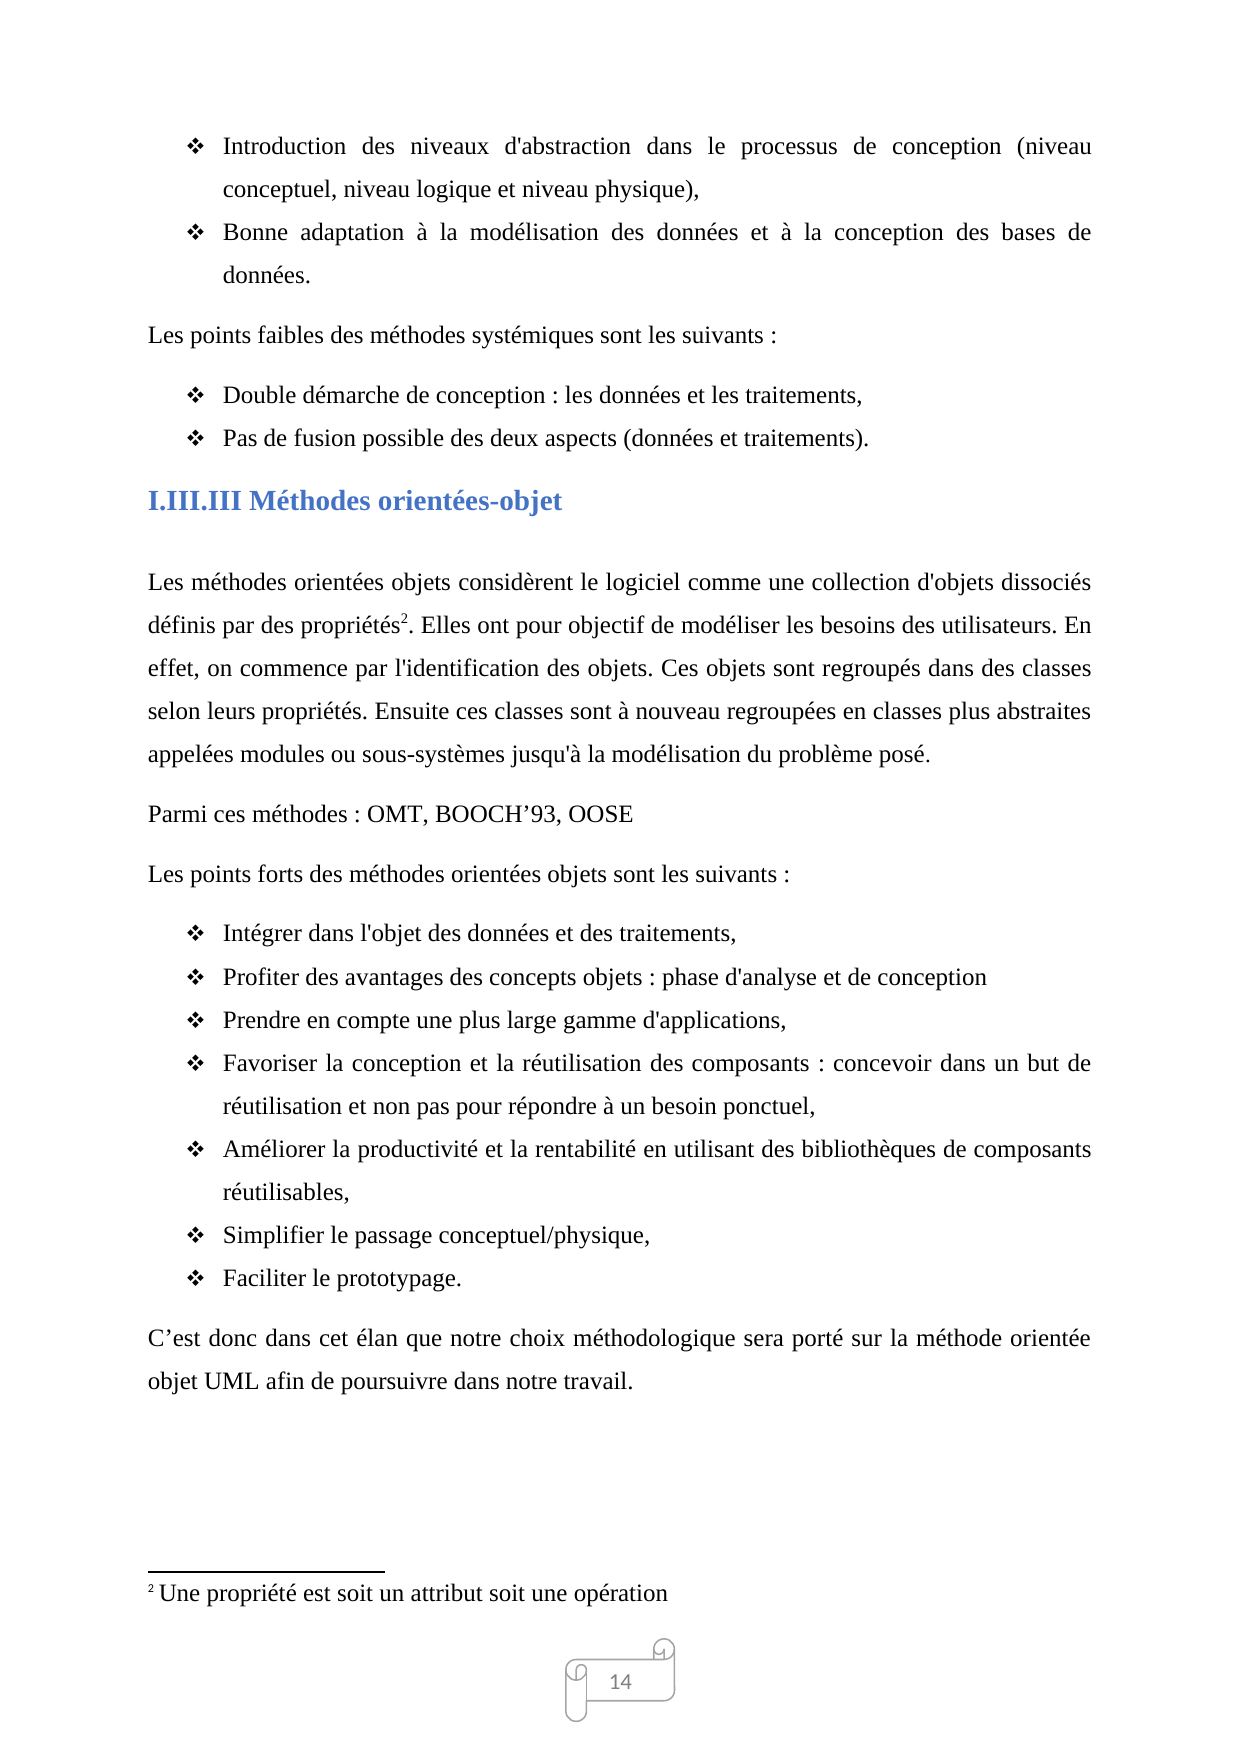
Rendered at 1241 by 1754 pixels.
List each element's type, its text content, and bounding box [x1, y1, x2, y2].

list Favoriser la conception et la réutilisation des composants : concevoir dans un but de réutilisation et non pas pour répondre à un besoin ponctuel, [185, 1048, 1093, 1120]
list Prendre en compte une plus large gamme d'applications, [185, 1005, 1093, 1033]
list Simplifier le passage conceptuel/physique, [185, 1220, 1093, 1249]
text Les points faibles des méthodes systémiques sont les suivants : [148, 320, 1093, 349]
list Bonne adaptation à la modélisation des données et à la conception des bases de données. [185, 217, 1093, 289]
list Intégrer dans l'objet des données et des traitements, [185, 918, 1093, 947]
text C’est donc dans cet élan que notre choix méthodologique sera porté sur la méthode orientée objet UML afin de poursuivre dans notre travail. [148, 1323, 1093, 1395]
list Profiter des avantages des concepts objets : phase d'analyse et de conception [185, 962, 1093, 990]
list Faciliter le prototypage. [185, 1263, 1093, 1292]
list Pas de fusion possible des deux aspects (données et traitements). [185, 423, 1093, 452]
text Parmi ces méthodes : OMT, BOOCH’93, OOSE [148, 799, 1093, 828]
list Double démarche de conception : les données et les traitements, [185, 380, 1093, 409]
list Introduction des niveaux d'abstraction dans le processus de conception (niveau conceptuel, niveau logique et niveau physique), [185, 131, 1093, 203]
text Les méthodes orientées objets considèrent le logiciel comme une collection d'objets dissociés définis par des propriétés. Elles ont pour objectif de modéliser les besoins des utilisateurs. En effet, on commence par l'identification des objets. Ces objets sont regroupés dans des classes selon leurs propriétés. Ensuite ces classes sont à nouveau regroupées en classes plus abstraites appelées modules ou sous-systèmes jusqu'à la modélisation du problème posé. [148, 567, 1093, 768]
text Les points forts des méthodes orientées objets sont les suivants : [148, 859, 1093, 887]
list Améliorer la productivité et la rentabilité en utilisant des bibliothèques de composants réutilisables, [185, 1134, 1093, 1206]
subtitle I.III.III Méthodes orientées-objet [148, 483, 1093, 517]
